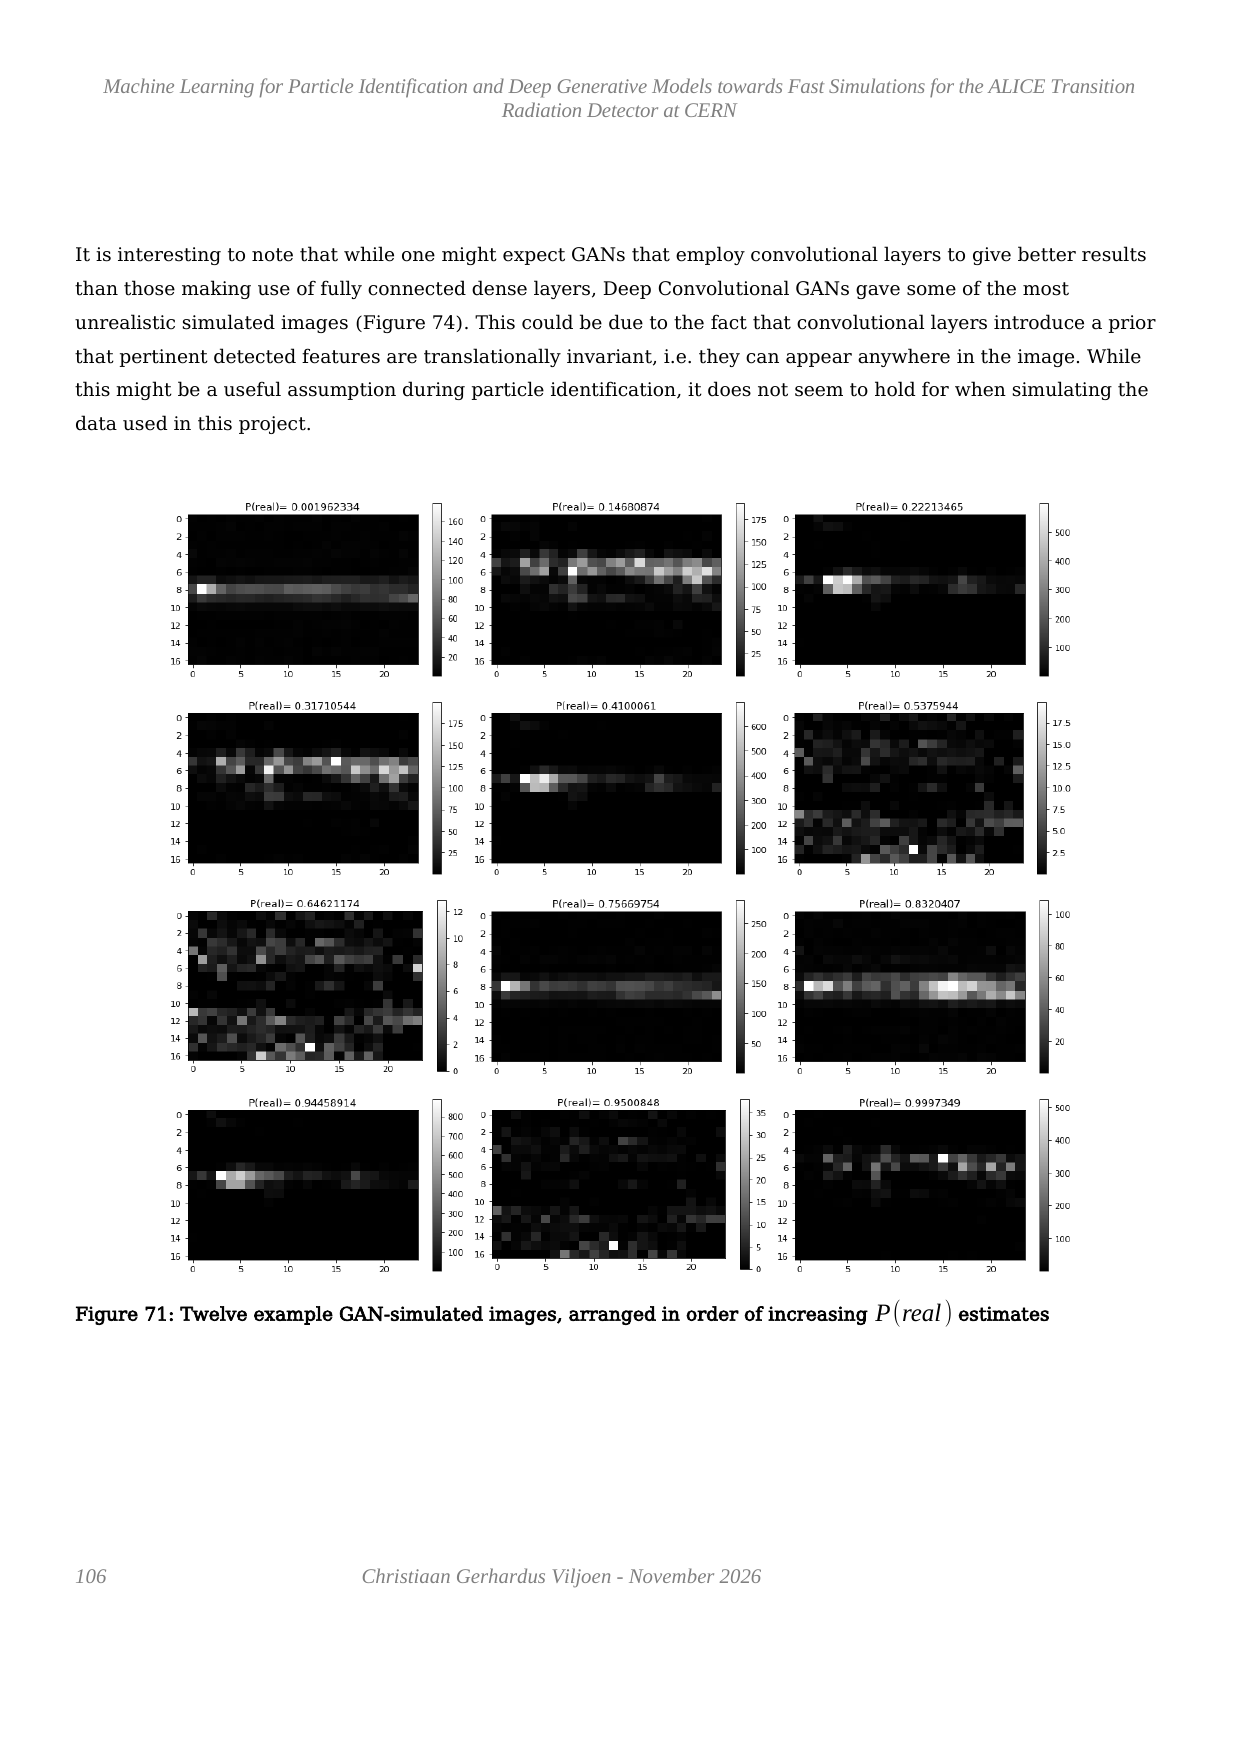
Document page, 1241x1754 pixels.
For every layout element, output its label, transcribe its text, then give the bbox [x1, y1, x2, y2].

picture [164, 1091, 1076, 1279]
text It is interesting to note that while one might expect GANs that employ convolutional layers to give better results than those making use of fully connected dense layers, Deep Convolutional GANs gave some of the most unrealistic simulated images (Figure 74). This could be due to the fact that convolutional layers introduce a prior that pertinent detected features are translationally invariant, i.e. they can appear anywhere in the image. While this might be a useful assumption during particle identification, it does not seem to hold for when simulating the data used in this project. [75, 243, 1165, 434]
picture [164, 694, 1076, 882]
picture [164, 496, 1076, 684]
picture [164, 892, 1076, 1081]
text Figure 71: Twelve example GAN-simulated images, arranged in order of increasing estimates [75, 1298, 1165, 1328]
